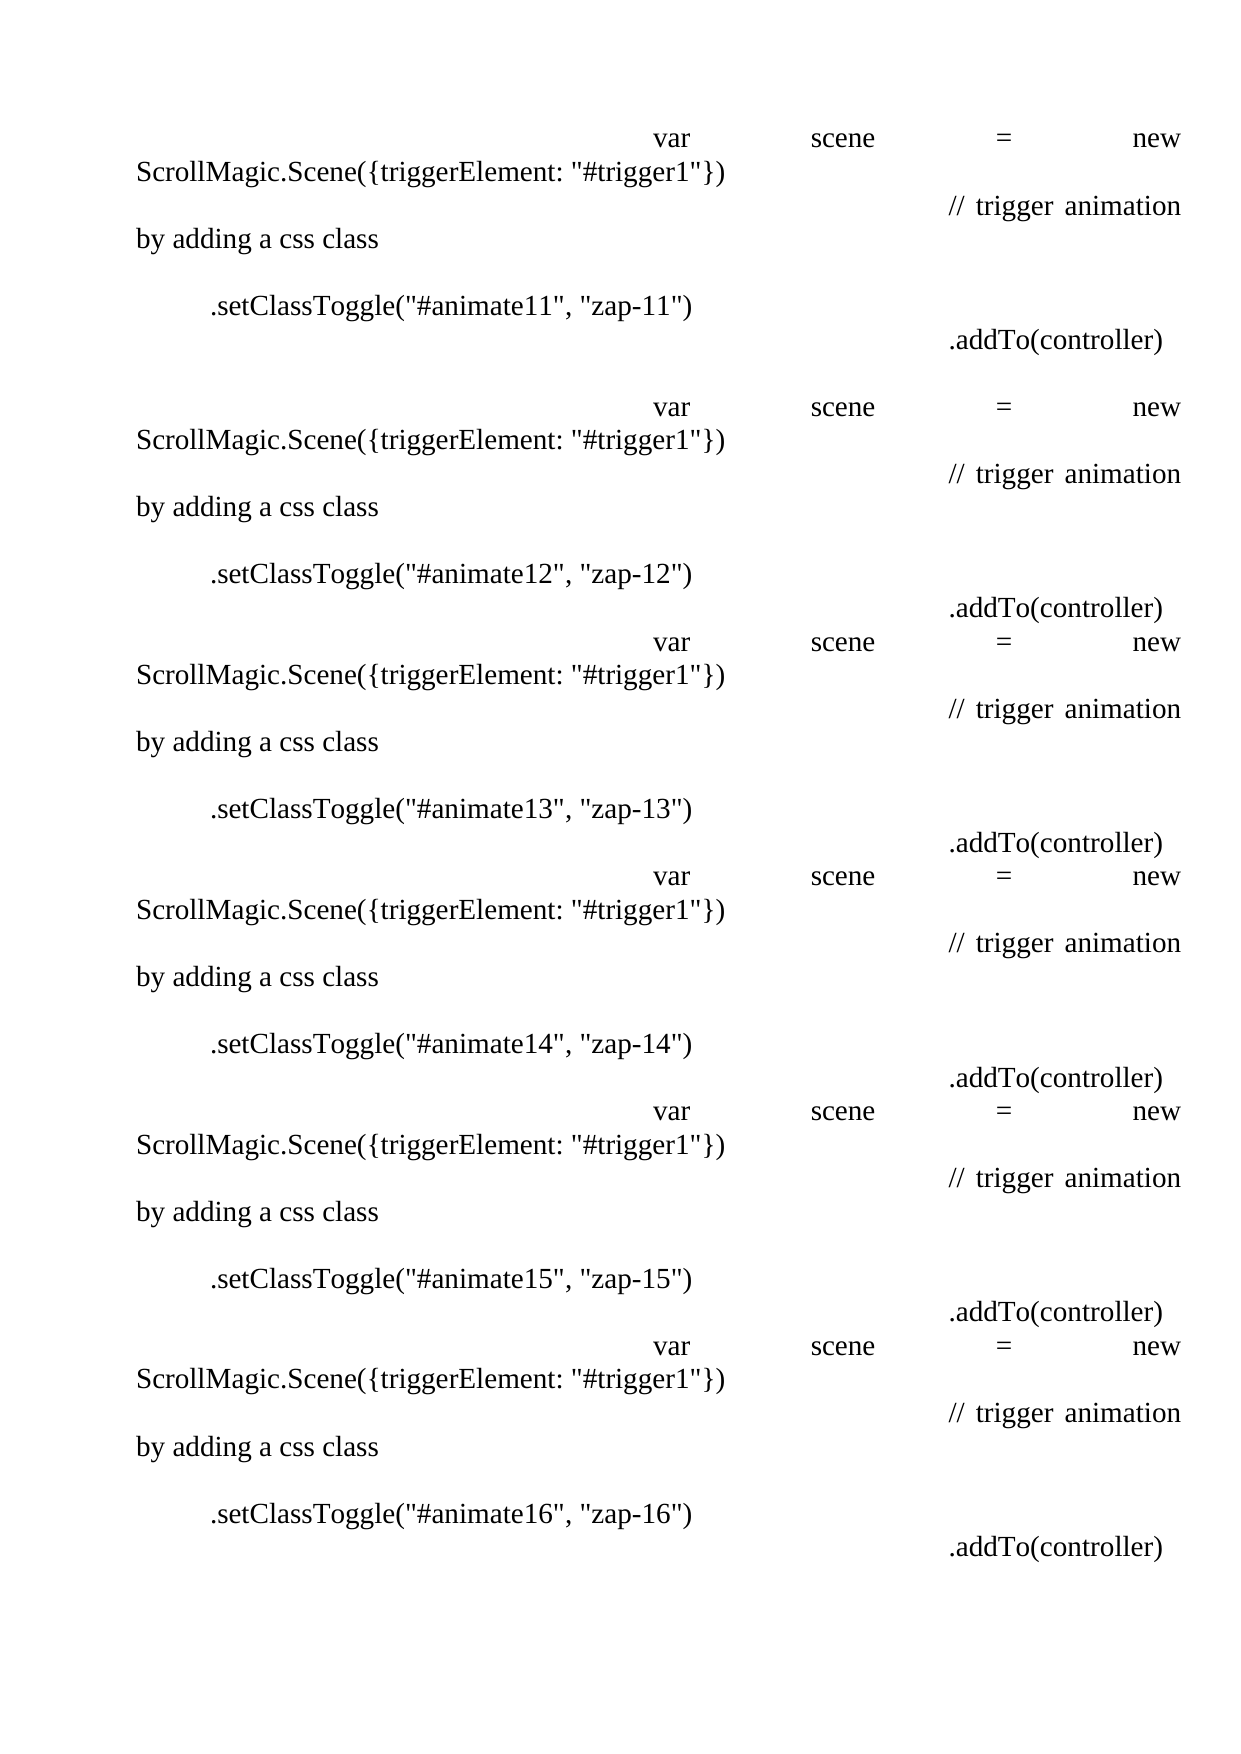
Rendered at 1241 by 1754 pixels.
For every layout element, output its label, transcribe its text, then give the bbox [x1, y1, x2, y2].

text var scene = new ScrollMagic.Scene({triggerElement: "#trigger1"}) [136, 1093, 1181, 1160]
text var scene = new ScrollMagic.Scene({triggerElement: "#trigger1"}) [136, 389, 1181, 456]
text .setClassToggle("#animate13", "zap-13") [136, 758, 1181, 825]
text .addTo(controller) [136, 322, 1181, 389]
text // trigger animation by adding a css class [136, 926, 1181, 993]
text // trigger animation by adding a css class [136, 456, 1181, 523]
text .setClassToggle("#animate12", "zap-12") [136, 523, 1181, 590]
text .addTo(controller) [136, 825, 1181, 858]
text .setClassToggle("#animate15", "zap-15") [136, 1227, 1181, 1294]
text // trigger animation by adding a css class [136, 1395, 1181, 1462]
text .setClassToggle("#animate16", "zap-16") [136, 1462, 1181, 1529]
text // trigger animation by adding a css class [136, 691, 1181, 758]
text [136, 121, 1181, 188]
text .setClassToggle("#animate11", "zap-11") [136, 255, 1181, 322]
text // trigger animation by adding a css class [136, 1160, 1181, 1227]
text var scene = new ScrollMagic.Scene({triggerElement: "#trigger1"}) [136, 624, 1181, 691]
text .addTo(controller) [136, 1060, 1181, 1093]
text var scene = new ScrollMagic.Scene({triggerElement: "#trigger1"}) [136, 1328, 1181, 1395]
text .setClassToggle("#animate14", "zap-14") [136, 993, 1181, 1060]
text var scene = new ScrollMagic.Scene({triggerElement: "#trigger1"}) [136, 858, 1181, 926]
text .addTo(controller) [136, 1294, 1181, 1328]
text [136, 188, 1181, 255]
text .addTo(controller) [136, 1529, 1181, 1563]
text .addTo(controller) [136, 590, 1181, 624]
